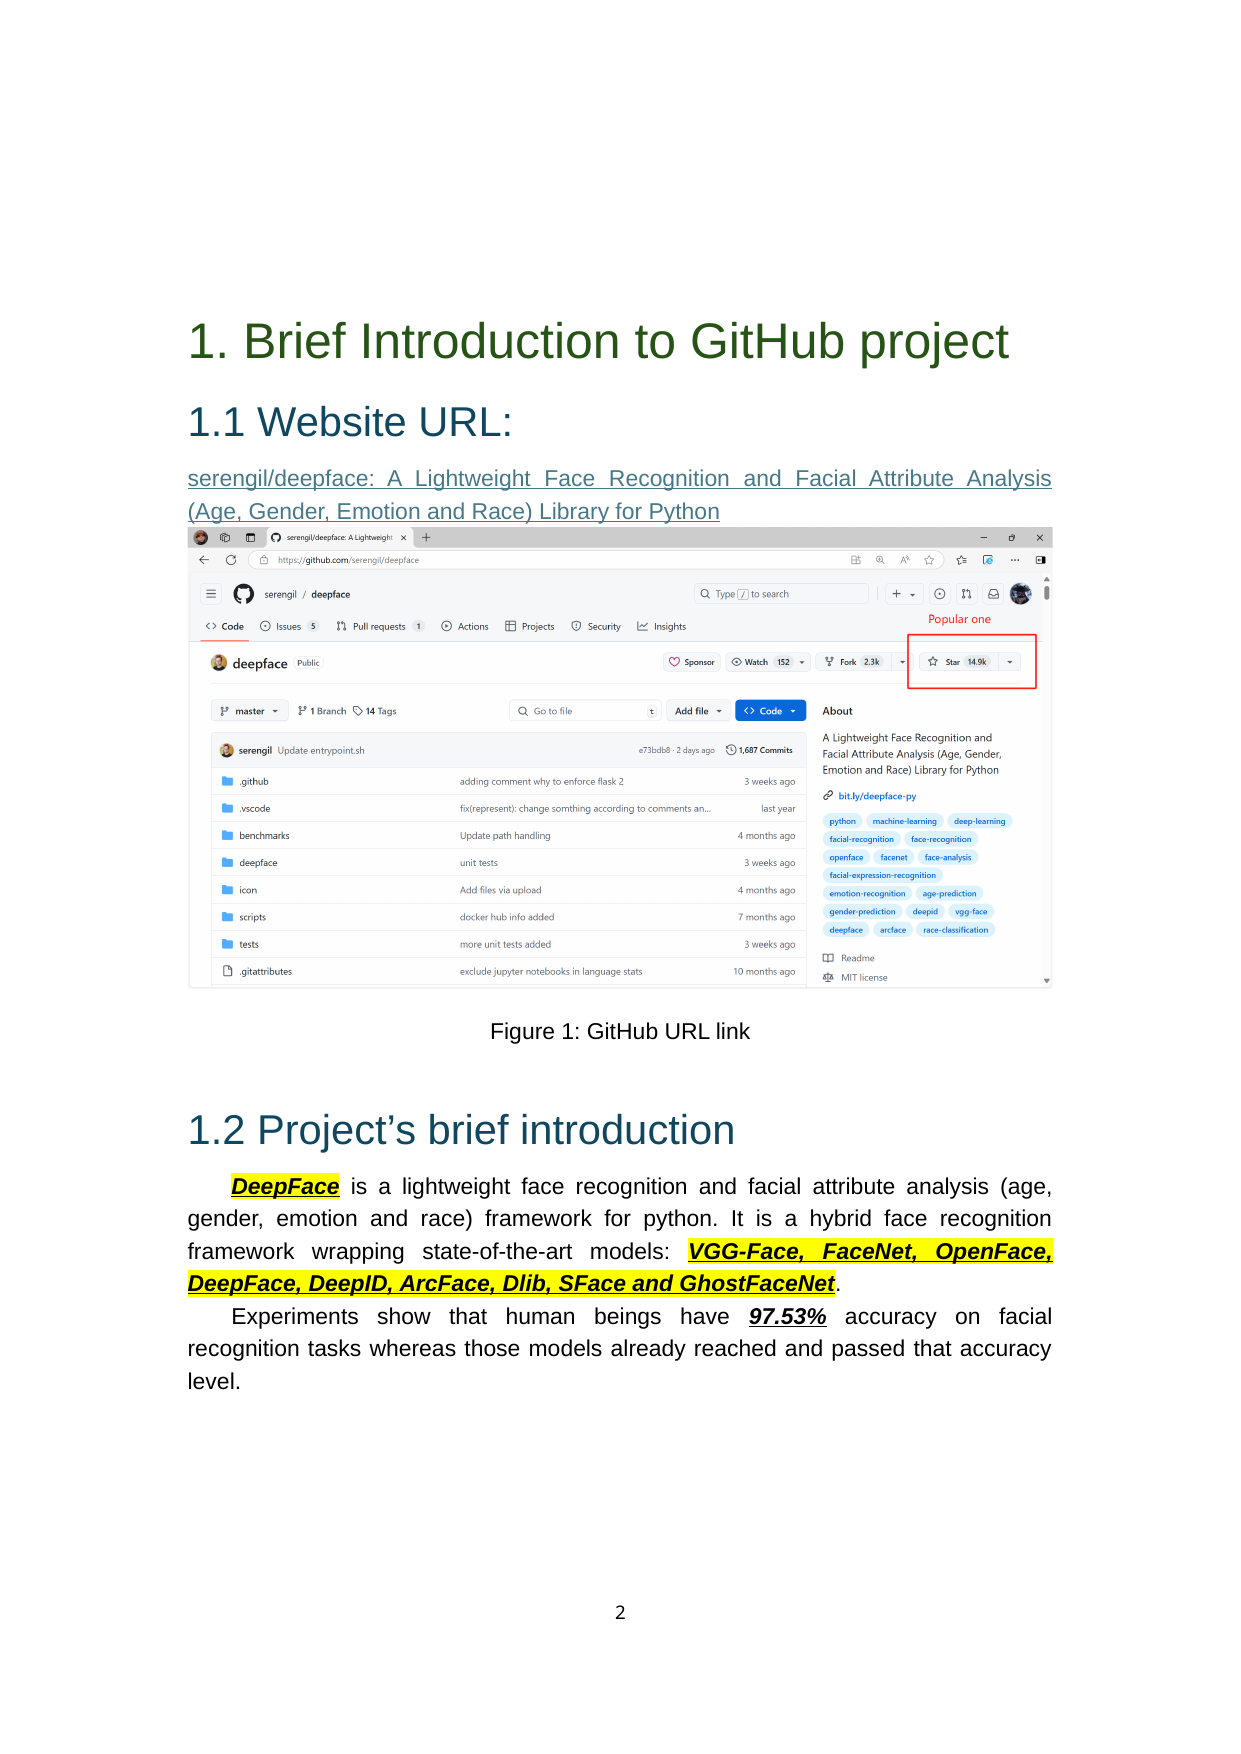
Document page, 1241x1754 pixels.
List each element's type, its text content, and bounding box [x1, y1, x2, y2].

subtitle 1.2 Project’s brief introduction [187, 1096, 1053, 1161]
text DeepFace is a lightweight face recognition and facial attribute analysis (age, gender, emotion and race) framework for python. It is a hybrid face recognition framework wrapping state-of-the-art models: VGG-Face, FaceNet, OpenFace, DeepFace, DeepID, ArcFace, Dlib, SFace and GhostFaceNet. [187, 1170, 1053, 1300]
text Experiments show that human beings have 97.53% accuracy on facial recognition tasks whereas those models already reached and passed that accuracy level. [187, 1300, 1053, 1397]
picture [187, 527, 1053, 989]
subtitle 1. Brief Introduction to GitHub project [187, 307, 1053, 372]
text Figure 1: GitHub URL link [187, 1015, 1053, 1047]
text serengil/deepface: A Lightweight Face Recognition and Facial Attribute Analysis (Age, Gender, Emotion and Race) Library for Python [187, 462, 1053, 527]
subtitle 1.1 Website URL: [187, 389, 1053, 454]
